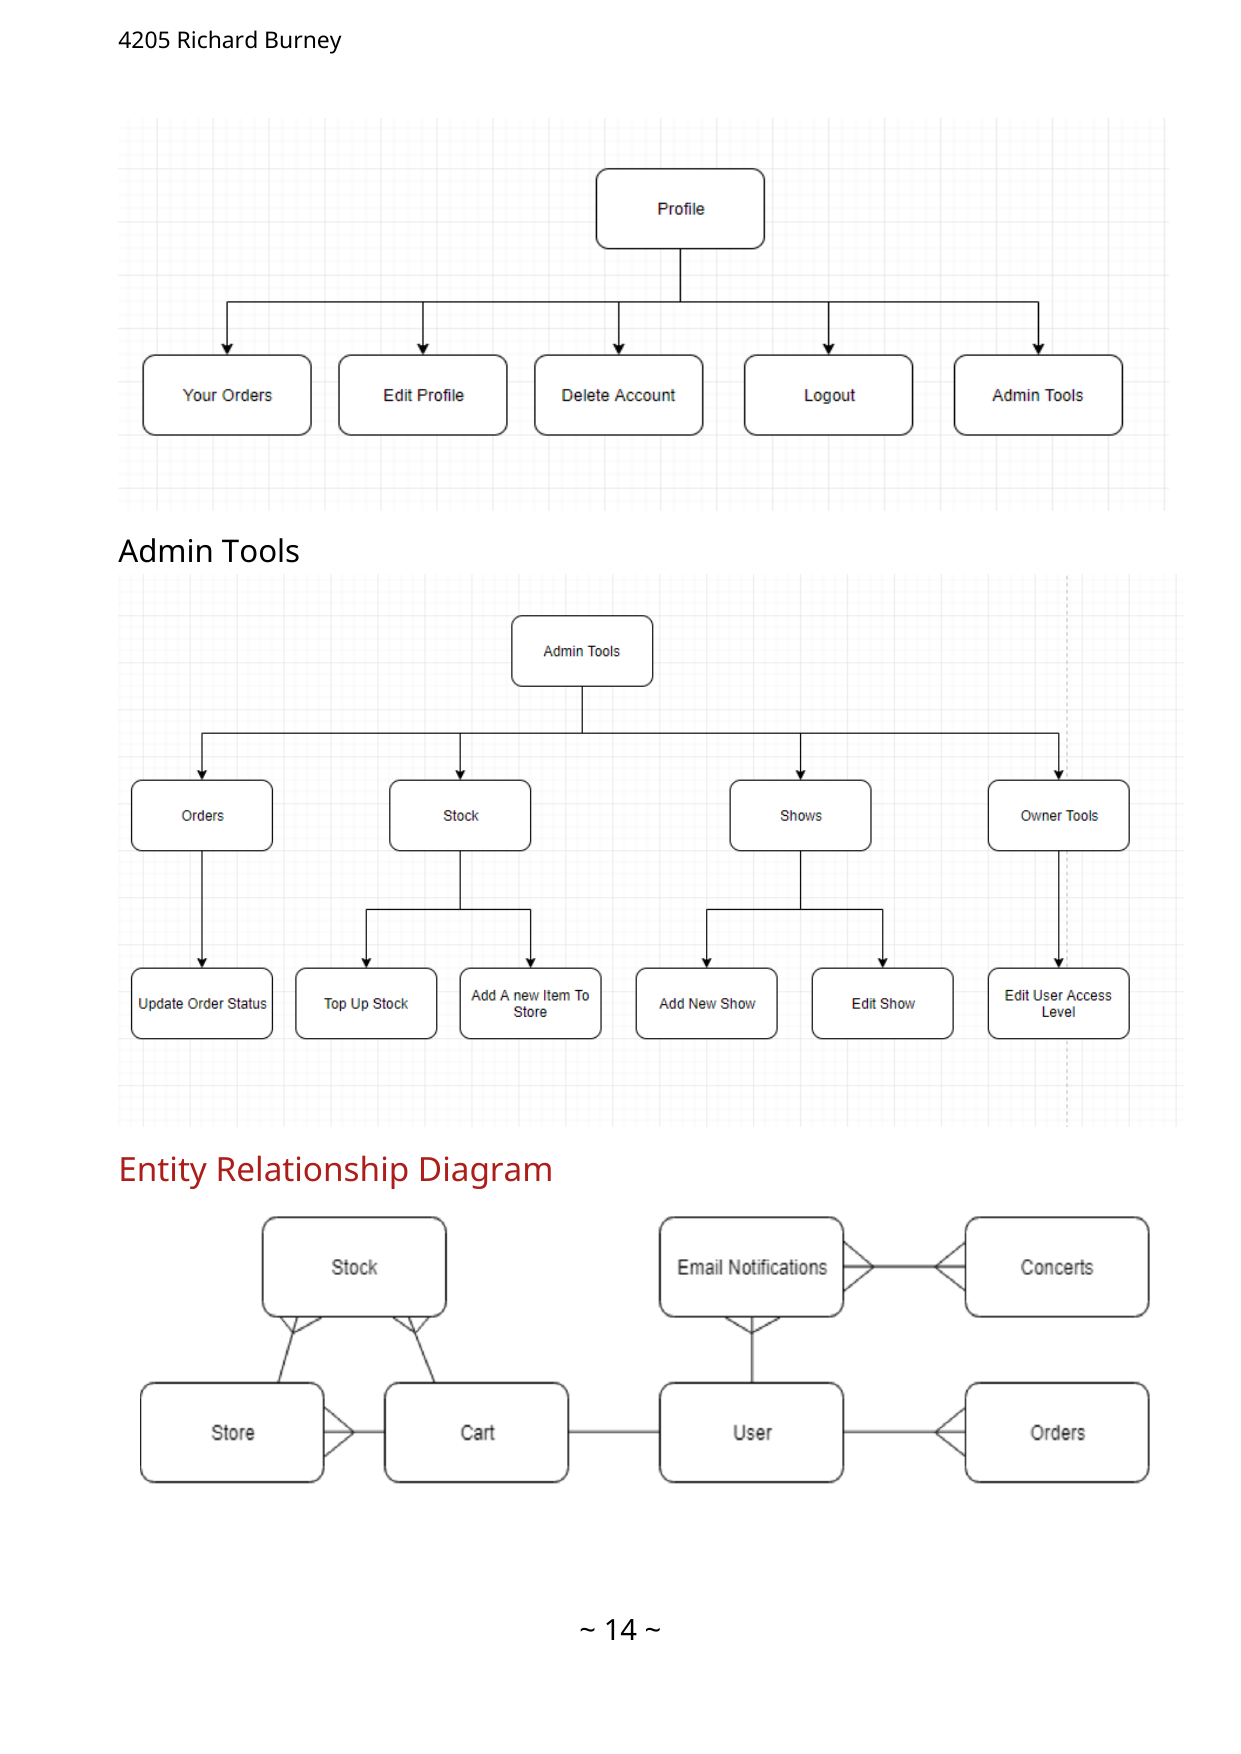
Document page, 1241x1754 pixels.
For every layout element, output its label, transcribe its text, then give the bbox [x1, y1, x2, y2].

subtitle Entity Relationship Diagram [118, 1145, 1122, 1190]
text Admin Tools [118, 529, 1122, 574]
picture [118, 1190, 1171, 1505]
picture [118, 574, 1185, 1127]
picture [118, 118, 1170, 511]
